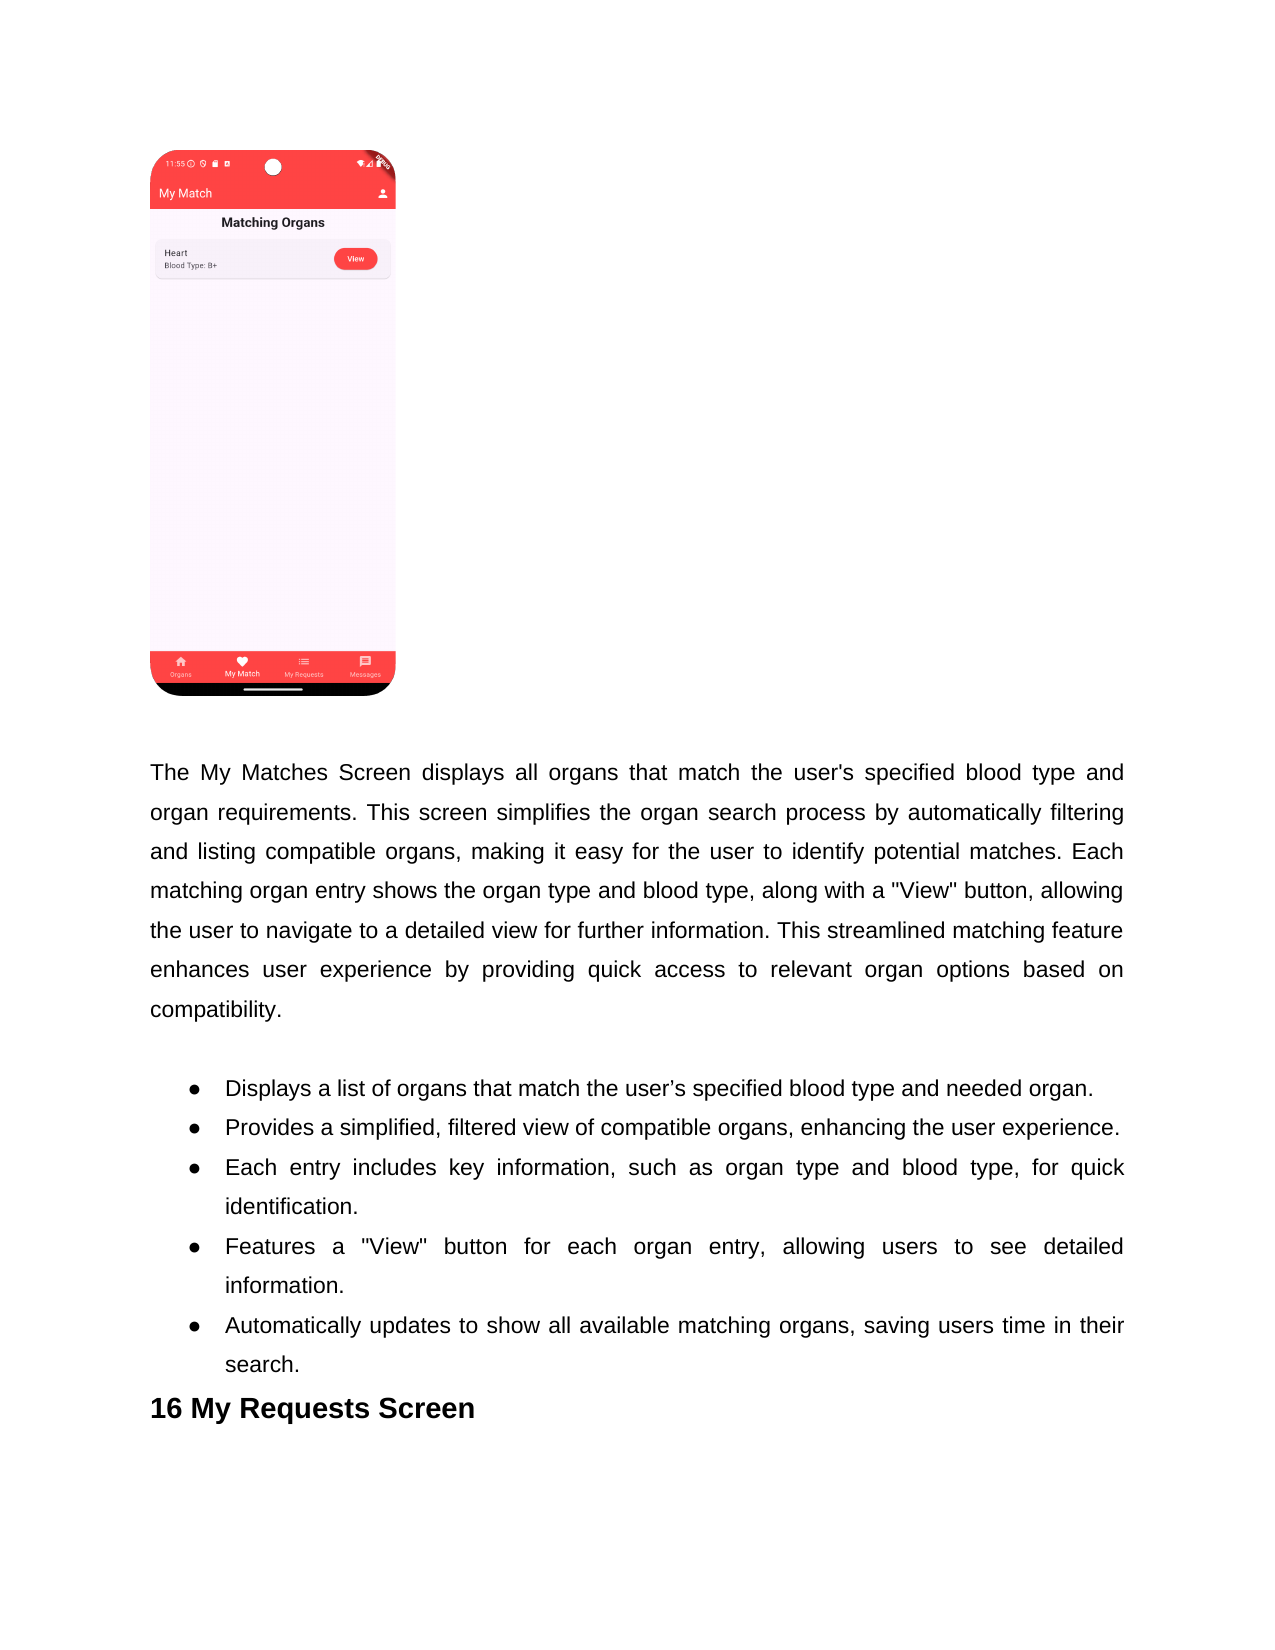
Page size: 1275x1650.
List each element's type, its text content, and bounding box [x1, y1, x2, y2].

list Each entry includes key information, such as organ type and blood type, for quick identification. [187, 1154, 1125, 1219]
list Provides a simplified, filtered view of compatible organs, enhancing the user experience. [187, 1114, 1125, 1141]
list Features a "View" button for each organ entry, allowing users to see detailed information. [187, 1233, 1125, 1298]
text The My Matches Screen displays all organs that match the user's specified blood type and organ requirements. This screen simplifies the organ search process by automatically filtering and listing compatible organs, making it easy for the user to identify potential matches. Each matching organ entry shows the organ type and blood type, along with a "View" button, allowing the user to navigate to a detailed view for further information. This streamlined matching feature enhances user experience by providing quick access to relevant organ options based on compatibility. [150, 759, 1125, 1022]
list Displays a list of organs that match the user’s specified blood type and needed organ. [187, 1075, 1125, 1101]
list Automatically updates to show all available matching organs, saving users time in their search. [187, 1312, 1125, 1377]
text 16 My Requests Screen [150, 1391, 1125, 1424]
picture [150, 150, 396, 696]
